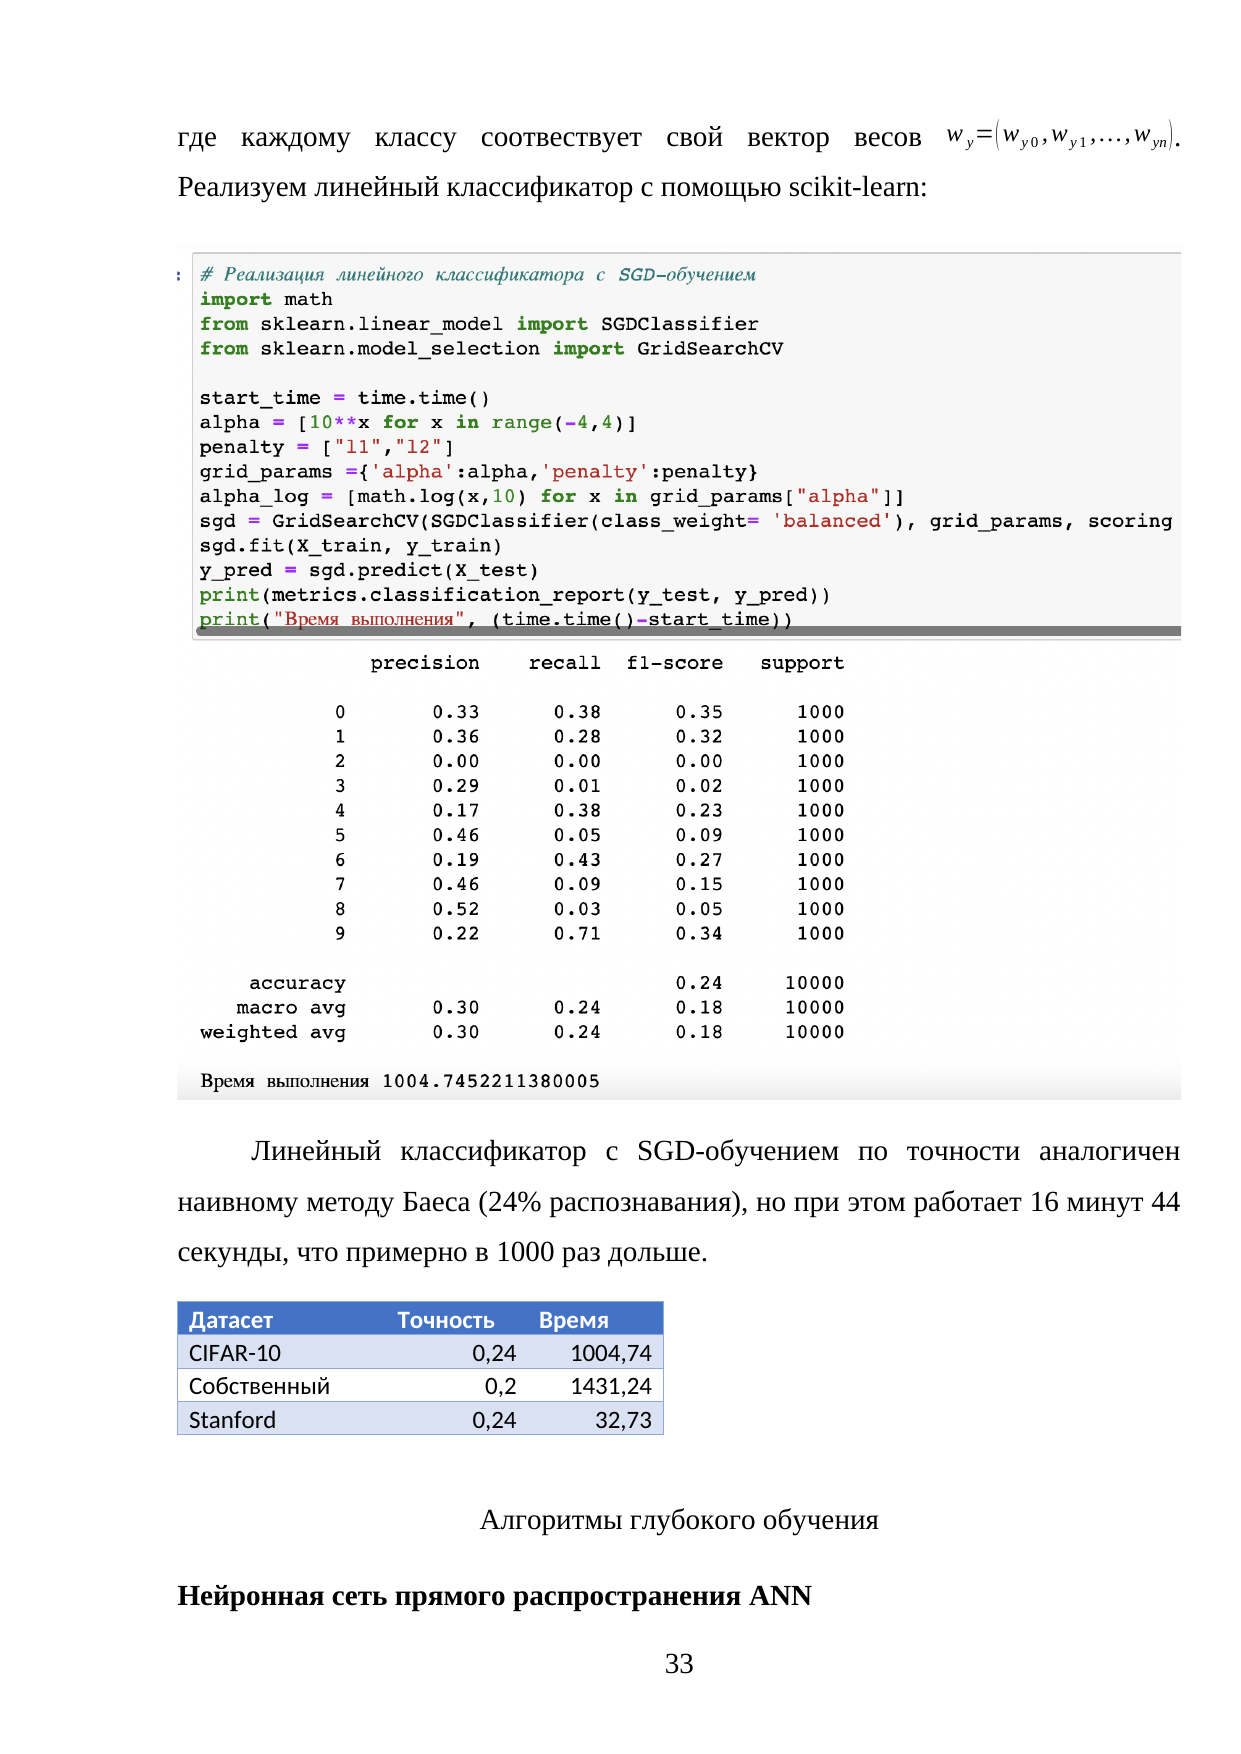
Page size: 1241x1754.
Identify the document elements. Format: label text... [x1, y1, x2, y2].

subtitle Алгоритмы глубокого обучения [177, 1502, 1181, 1536]
table_cell CIFAR-10 [178, 1335, 386, 1368]
subtitle Нейронная сеть прямого распространения ANN [177, 1578, 1181, 1611]
table_cell 0,2 [386, 1369, 528, 1401]
table_header Датасет [178, 1302, 386, 1334]
table_cell 0,24 [386, 1335, 528, 1368]
picture [177, 245, 1182, 1100]
table_cell 1431,24 [528, 1369, 663, 1401]
table_header Точность [386, 1302, 528, 1334]
table_header Время [528, 1302, 663, 1334]
table_cell Собственный [178, 1369, 386, 1401]
table_cell 1004,74 [528, 1335, 663, 1368]
text Линейный классификатор с SGD-обучением по точности аналогичен наивному методу Баеса (24% распознавания), но при этом работает 16 минут 44 секунды, что примерно в 1000 раз дольше. [177, 1133, 1181, 1267]
text где каждому классу соотвествует свой вектор весов . Реализуем линейный классификатор с помощью scikit-learn: [177, 118, 1181, 203]
table_cell Stanford [178, 1402, 386, 1434]
table_cell 0,24 [386, 1402, 528, 1434]
table_cell 32,73 [528, 1402, 663, 1434]
